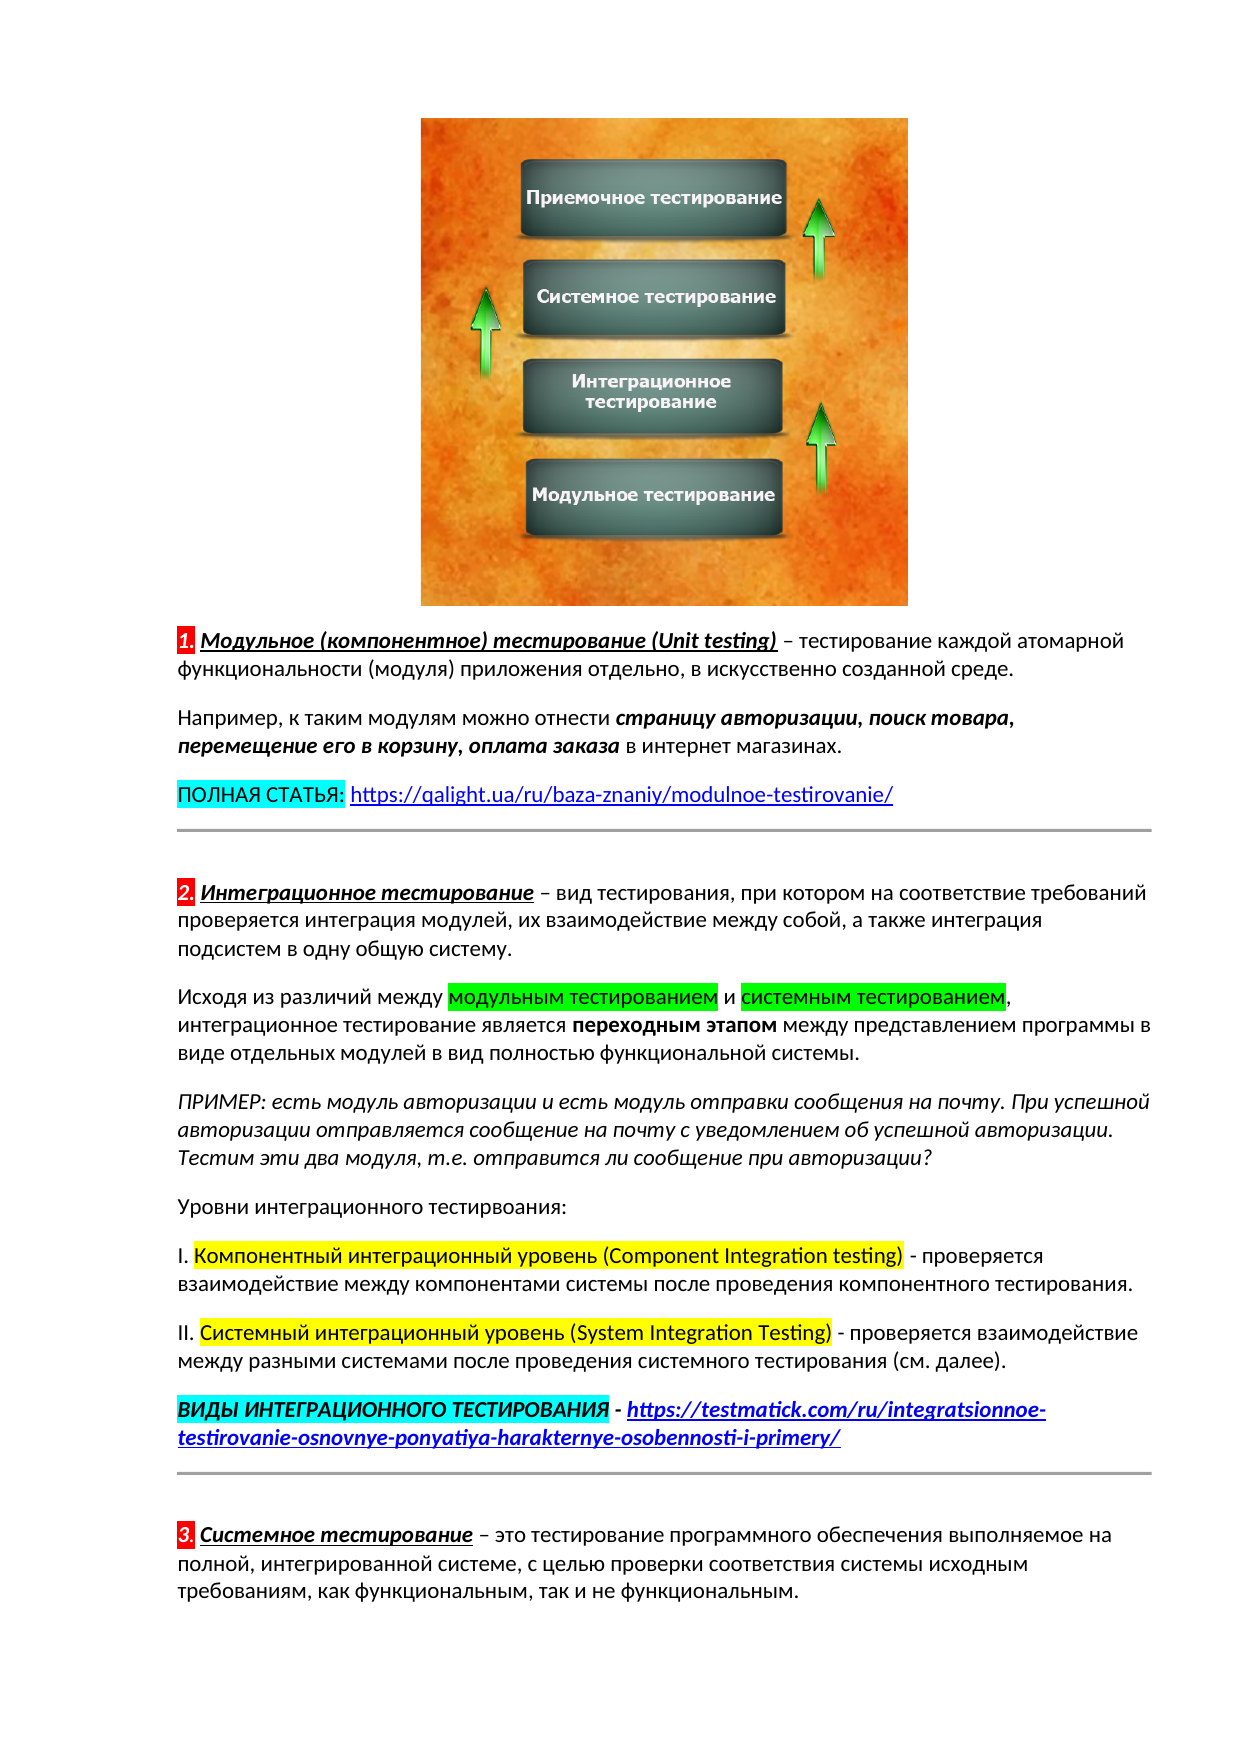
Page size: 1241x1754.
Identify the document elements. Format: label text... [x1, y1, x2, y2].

text I. Компонентный интеграционный уровень (Component Integration testing) - проверяется взаимодействие между компонентами системы после проведения компонентного тестирования. [177, 1241, 1152, 1297]
text 3. Системное тестирование – это тестирование программного обеспечения выполняемое на полной, интегрированной системе, с целью проверки соответствия системы исходным требованиям, как функциональным, так и не функциональным. [177, 1521, 1152, 1605]
text ПОЛНАЯ СТАТЬЯ: https://qalight.ua/ru/baza-znaniy/modulnoe-testirovanie/ [345, 780, 1152, 808]
picture [420, 118, 908, 606]
text ПРИМЕР: есть модуль авторизации и есть модуль отправки сообщения на почту. При успешной авторизации отправляется сообщение на почту с уведомлением об успешной авторизации. Тестим эти два модуля, т.е. отправится ли сообщение при авторизации? [177, 1087, 1152, 1171]
text II. Системный интеграционный уровень (System Integration Testing) - проверяется взаимодействие между разными системами после проведения системного тестирования (см. далее). [177, 1318, 1152, 1374]
text 1. Модульное (компонентное) тестирование (Unit testing) – тестирование каждой атомарной функциональности (модуля) приложения отдельно, в искусственно созданной среде. [177, 626, 1152, 682]
text Уровни интеграционного тестирвоания: [177, 1192, 1152, 1220]
text Исходя из различий между модульным тестированием и системным тестированием, интеграционное тестирование является переходным этапом между представлением программы в виде отдельных модулей в вид полностью функциональной системы. [177, 982, 1152, 1067]
text Например, к таким модулям можно отнести страницу авторизации, поиск товара, перемещение его в корзину, оплата заказа в интернет магазинах. [177, 703, 1152, 759]
text ВИДЫ ИНТЕГРАЦИОННОГО ТЕСТИРОВАНИЯ - https://testmatick.com/ru/integratsionnoe-testirovanie-osnovnye-ponyatiya-harakternye-osobennosti-i-primery/ [177, 1395, 1152, 1451]
text 2. Интеграционное тестирование – вид тестирования, при котором на соответствие требований проверяется интеграция модулей, их взаимодействие между собой, а также интеграция подсистем в одну общую систему. [177, 878, 1152, 962]
